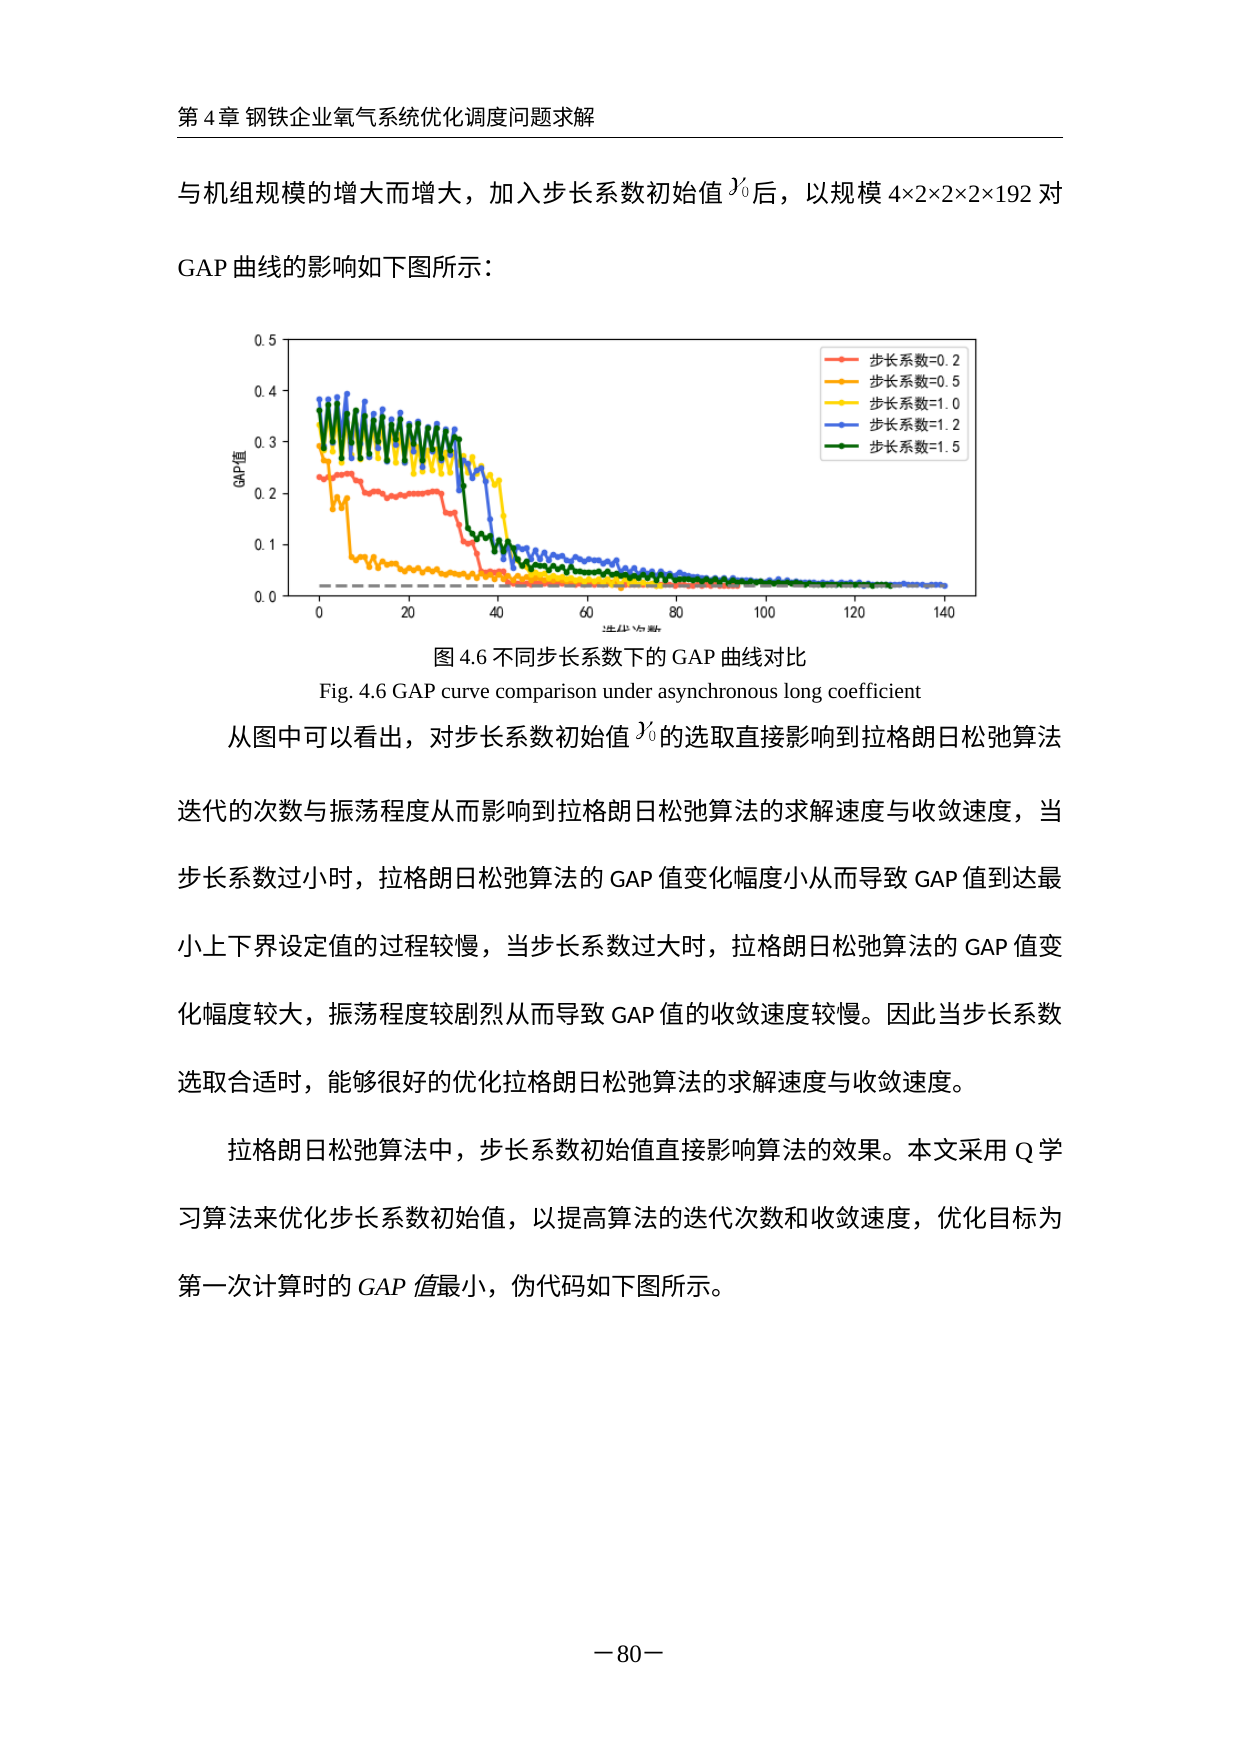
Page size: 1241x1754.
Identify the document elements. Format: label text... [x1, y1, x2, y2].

text Fig. 4.6 GAP curve comparison under asynchronous long coefficient [177, 673, 1063, 707]
picture [177, 299, 1064, 632]
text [177, 164, 1063, 299]
text 从图中可以看出，对步长系数初始值的选取直接影响到拉格朗日松弛算法迭代的次数与振荡程度从而影响到拉格朗日松弛算法的求解速度与收敛速度，当步长系数过小时，拉格朗日松弛算法的GAP值变化幅度小从而导致GAP值到达最小上下界设定值的过程较慢，当步长系数过大时，拉格朗日松弛算法的GAP值变化幅度较大，振荡程度较剧烈从而导致GAP值的收敛速度较慢。因此当步长系数选取合适时，能够很好的优化拉格朗日松弛算法的求解速度与收敛速度。 [177, 707, 1063, 1115]
text 拉格朗日松弛算法中，步长系数初始值直接影响算法的效果。本文采用Q学习算法来优化步长系数初始值，以提高算法的迭代次数和收敛速度，优化目标为第一次计算时的GAP值最小，伪代码如下图所示。 [177, 1115, 1063, 1318]
text 图4.6 不同步长系数下的GAP曲线对比 [177, 639, 1063, 673]
